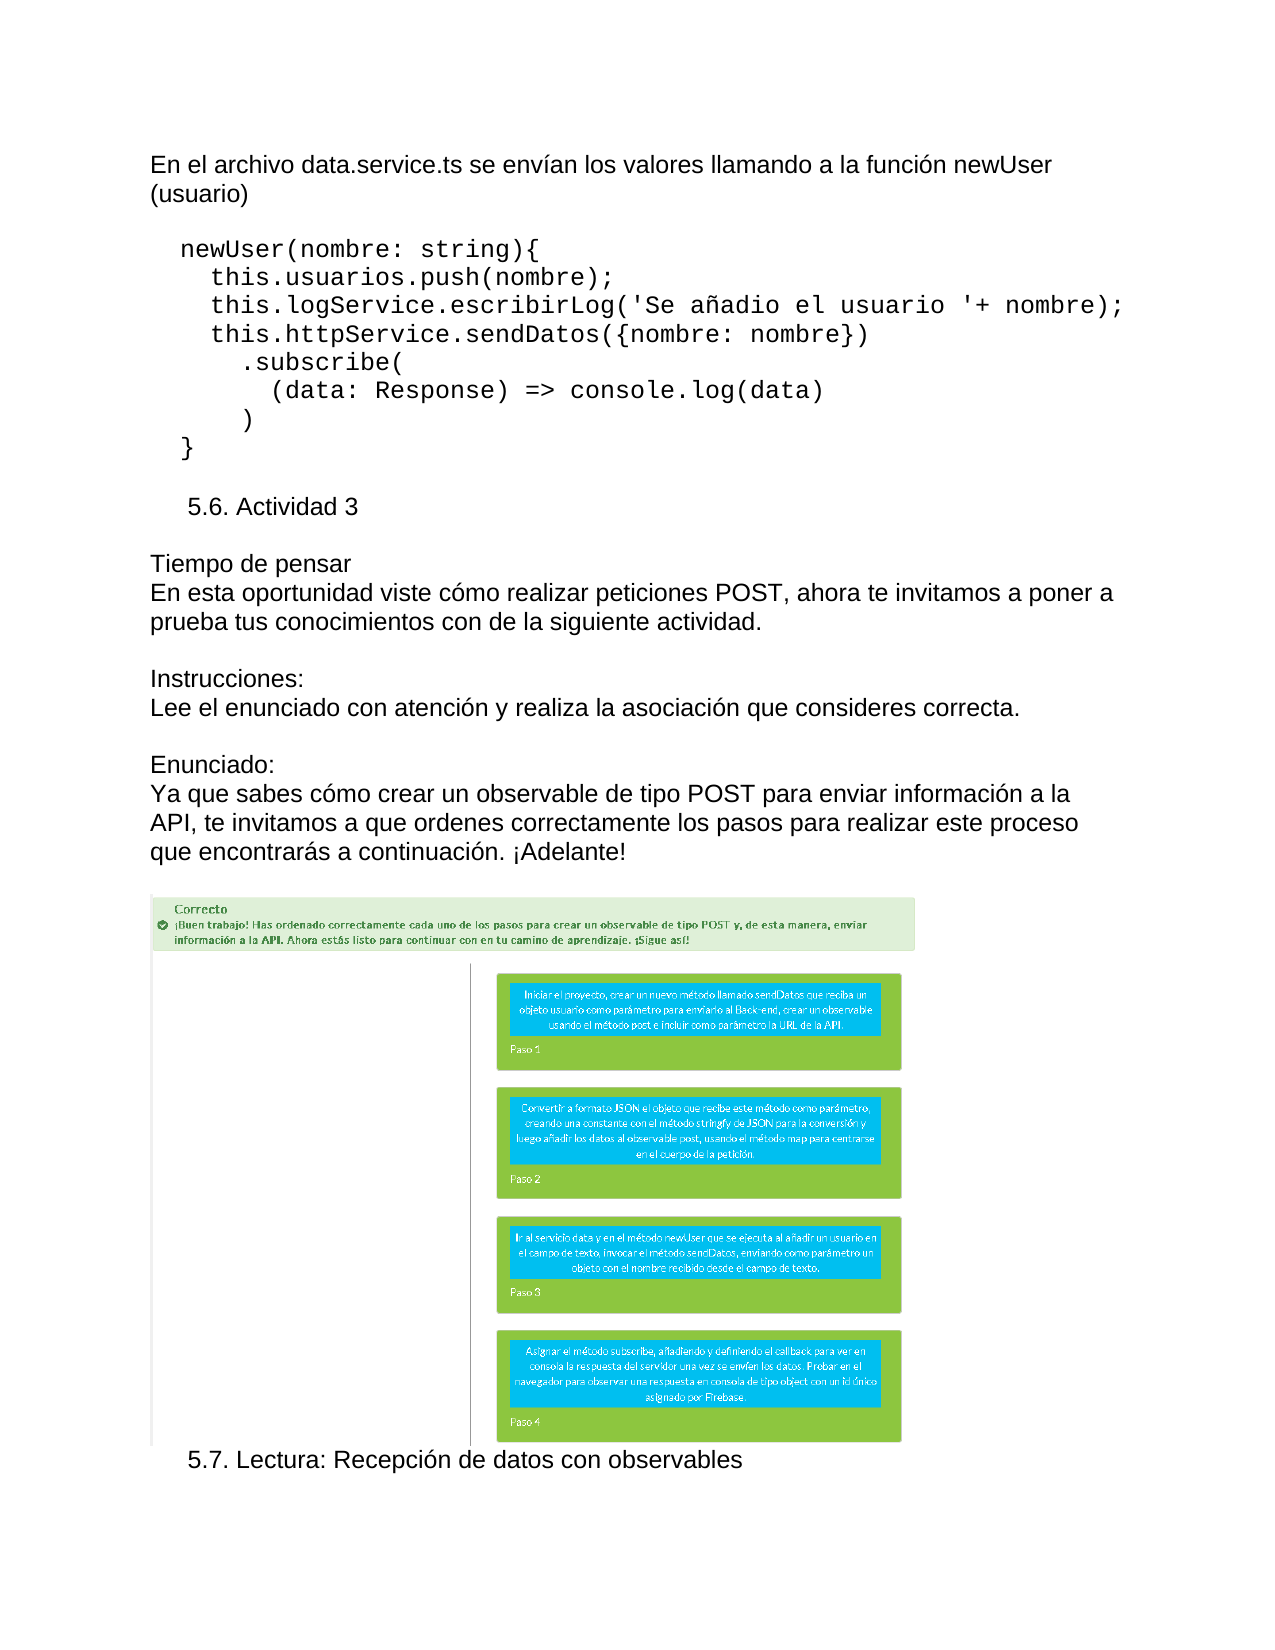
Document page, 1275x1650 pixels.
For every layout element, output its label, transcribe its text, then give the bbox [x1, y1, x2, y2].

text this.usuarios.push(nombre); [150, 264, 1125, 293]
picture [150, 894, 919, 1446]
text } [150, 434, 1125, 463]
text En el archivo data.service.ts se envían los valores llamando a la función newUser (usuario) [150, 150, 1125, 207]
text 5.6. Actividad 3 [150, 492, 1125, 520]
text newUser(nombre: string){ [150, 236, 1125, 264]
text (data: Response) => console.log(data) [150, 378, 1125, 406]
text this.httpService.sendDatos({nombre: nombre}) [150, 321, 1125, 349]
text En esta oportunidad viste cómo realizar peticiones POST, ahora te invitamos a poner a prueba tus conocimientos con de la siguiente actividad. Instrucciones: Lee el enunciado con atención y realiza la asociación que consideres correcta. Enunciado: Ya que sabes cómo crear un observable de tipo POST para enviar información a la API, te invitamos a que ordenes correctamente los pasos para realizar este proceso que encontrarás a continuación. ¡Adelante! [150, 578, 1125, 865]
text 5.7. Lectura: Recepción de datos con observables [150, 1445, 1125, 1474]
text this.logService.escribirLog('Se añadio el usuario '+ nombre); [150, 293, 1125, 321]
text Tiempo de pensar [150, 549, 1125, 578]
text ) [150, 406, 1125, 434]
text .subscribe( [150, 349, 1125, 378]
